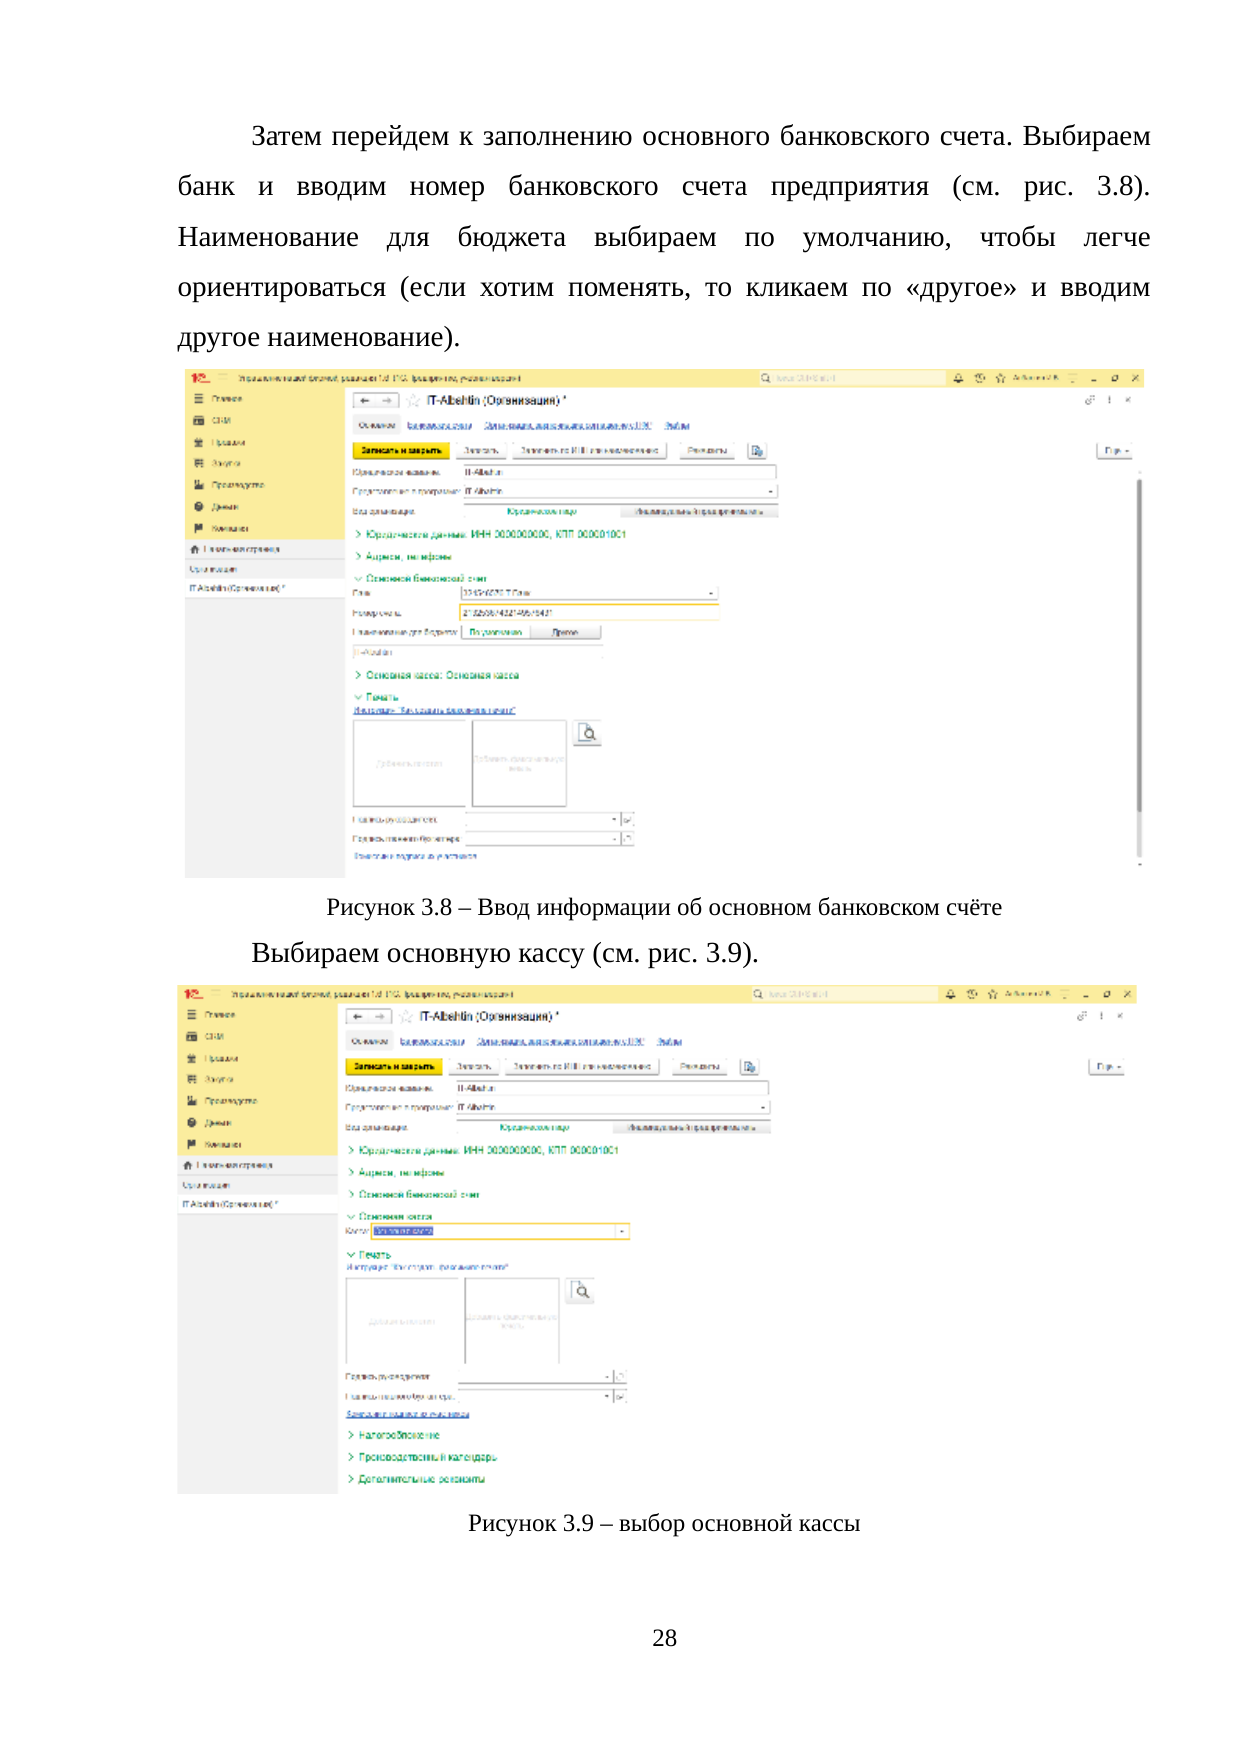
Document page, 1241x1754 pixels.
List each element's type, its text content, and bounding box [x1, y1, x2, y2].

text Рисунок 3.8 – Ввод информации об основном банковском счёте [177, 892, 1152, 921]
picture [177, 985, 1137, 1494]
picture [184, 369, 1145, 878]
text Рисунок 3.9 – выбор основной кассы [177, 1508, 1152, 1537]
text Затем перейдем к заполнению основного банковского счета. Выбираем банк и вводим номер банковского счета предприятия (см. рис. 3.8). Наименование для бюджета выбираем по умолчанию, чтобы легче ориентироваться (если хотим поменять, то кликаем по «другое» и вводим другое наименование). [177, 118, 1152, 353]
text Выбираем основную кассу (см. рис. 3.9). [177, 935, 1152, 969]
